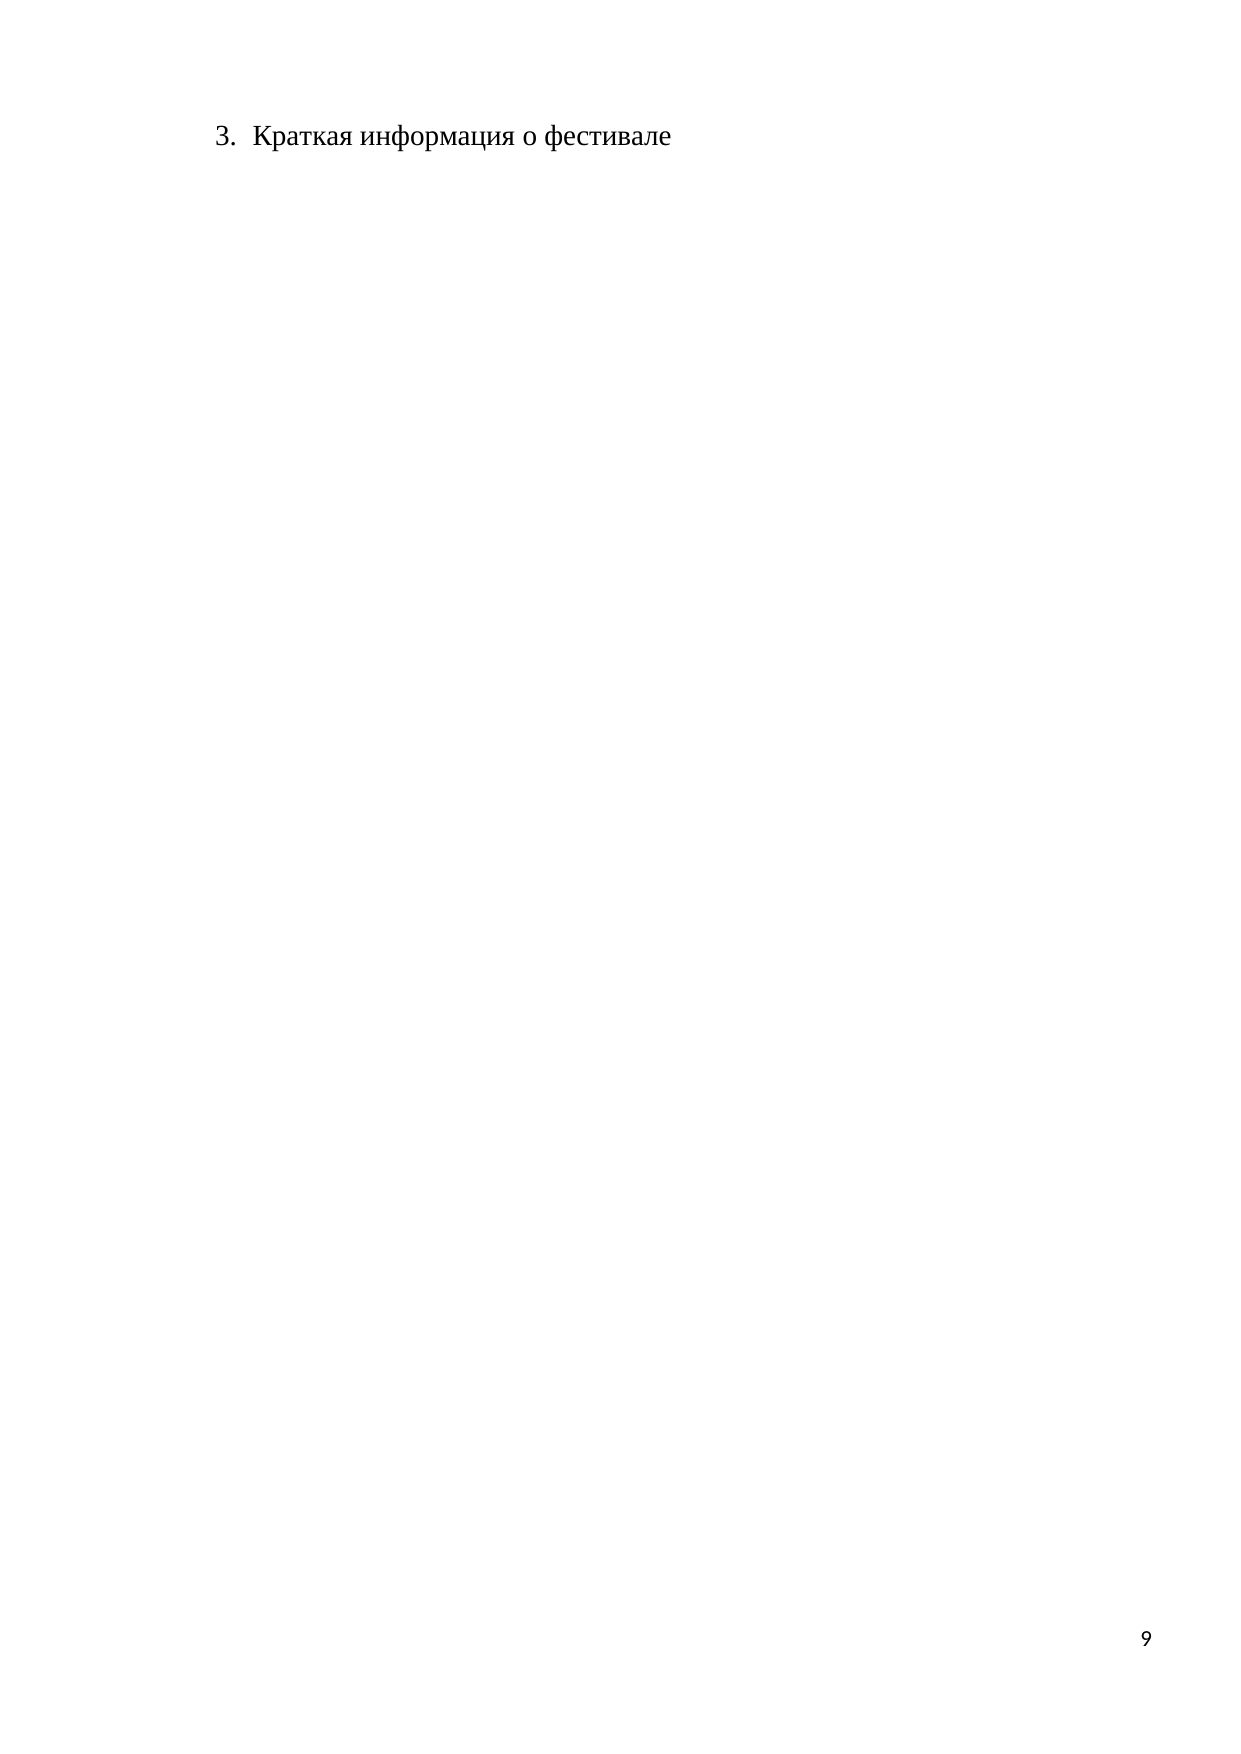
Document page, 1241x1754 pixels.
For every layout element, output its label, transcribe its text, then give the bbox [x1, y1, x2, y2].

list Краткая информация о фестивале [215, 118, 1152, 152]
